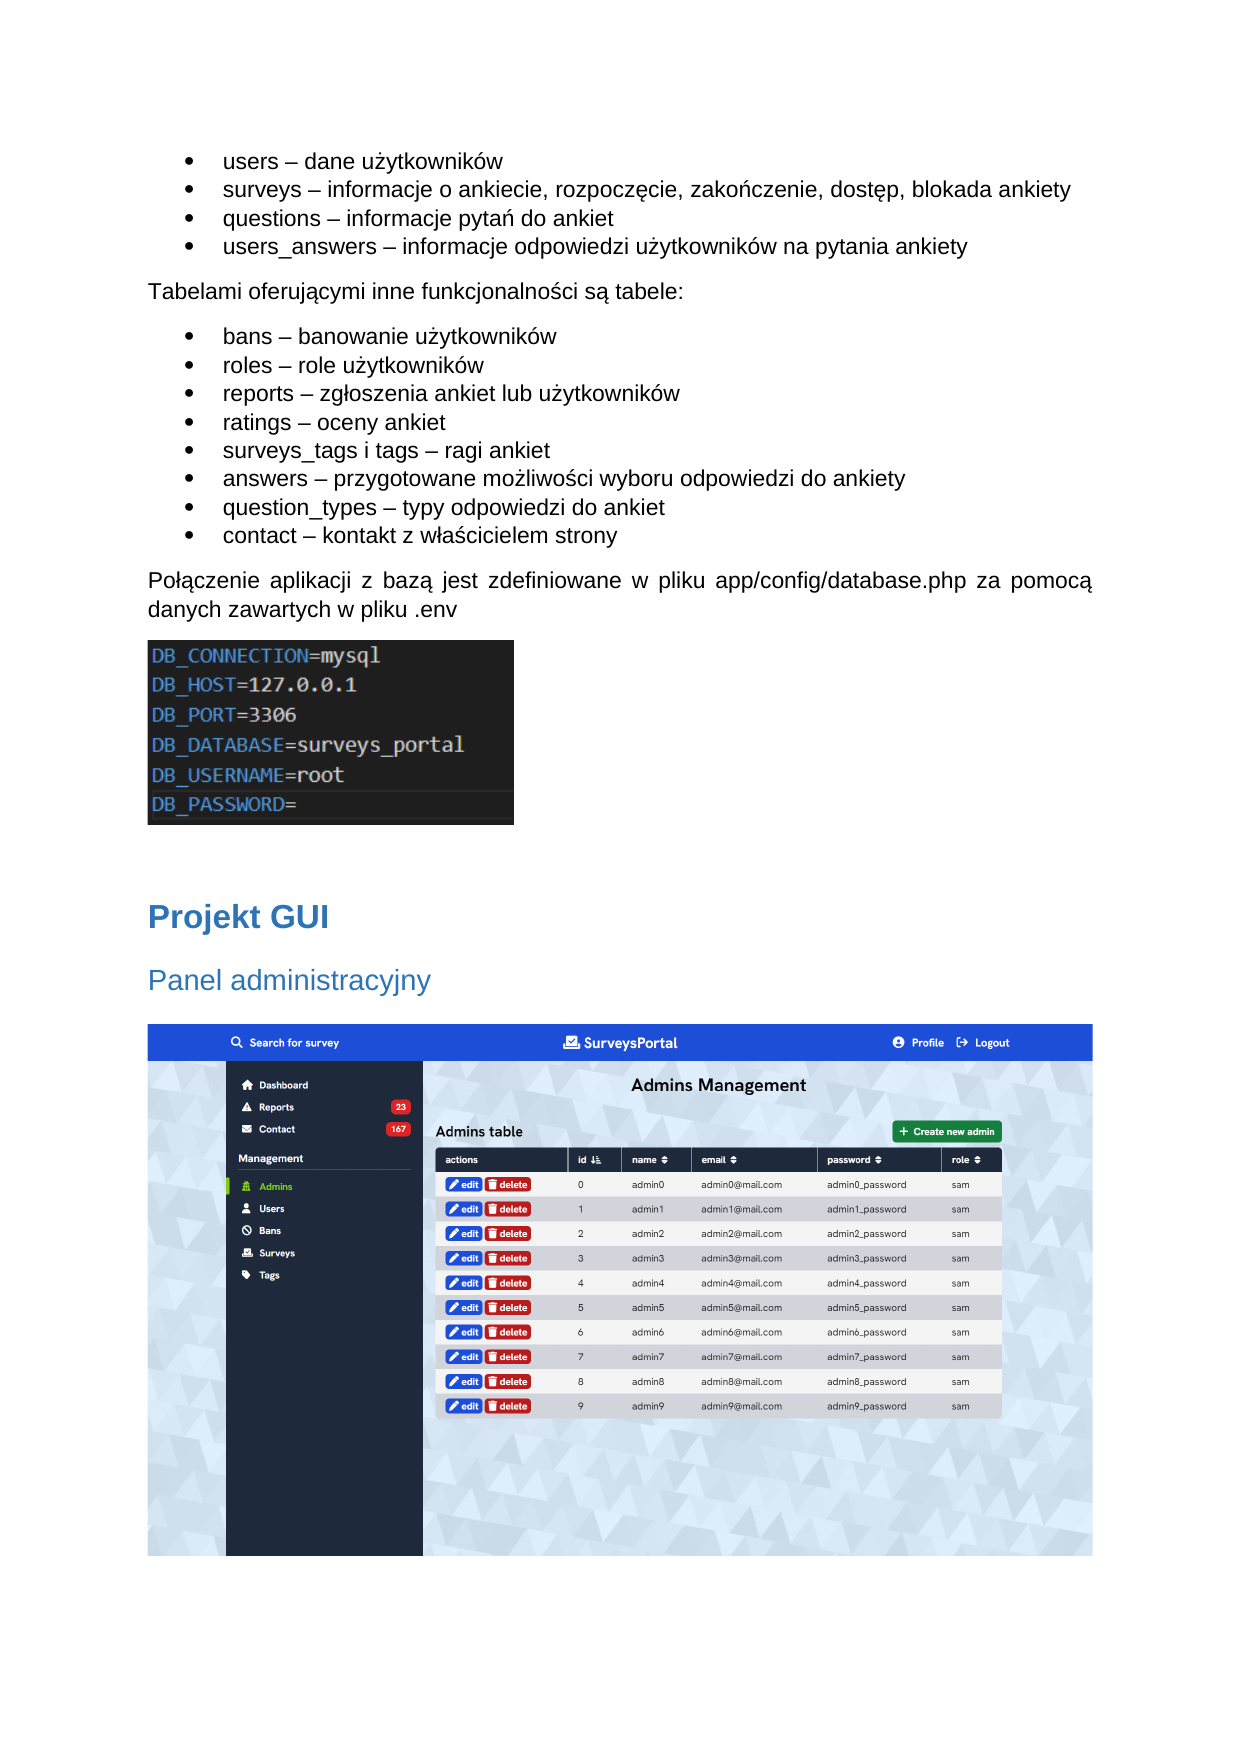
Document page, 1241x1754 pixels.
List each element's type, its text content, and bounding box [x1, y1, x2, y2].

list bans – banowanie użytkowników [185, 323, 1093, 349]
list question_types – typy odpowiedzi do ankiet [185, 494, 1093, 520]
text Połączenie aplikacji z bazą jest zdefiniowane w pliku app/config/database.php za pomocą danych zawartych w pliku .env [148, 567, 1093, 622]
subtitle Panel administracyjny [148, 963, 1093, 997]
list answers – przygotowane możliwości wyboru odpowiedzi do ankiety [185, 465, 1093, 492]
list surveys – informacje o ankiecie, rozpoczęcie, zakończenie, dostęp, blokada ankiety [185, 176, 1093, 202]
list roles – role użytkowników [185, 352, 1093, 378]
picture [147, 1024, 1093, 1556]
subtitle Projekt GUI [148, 897, 1093, 935]
list questions – informacje pytań do ankiet [185, 204, 1093, 231]
picture [147, 640, 514, 825]
list ratings – oceny ankiet [185, 408, 1093, 435]
list users – dane użytkowników [185, 148, 1093, 174]
list reports – zgłoszenia ankiet lub użytkowników [185, 380, 1093, 406]
text Tabelami oferującymi inne funkcjonalności są tabele: [148, 278, 1093, 304]
list contact – kontakt z właścicielem strony [185, 522, 1093, 548]
list users_answers – informacje odpowiedzi użytkowników na pytania ankiety [185, 233, 1093, 259]
list surveys_tags i tags – ragi ankiet [185, 437, 1093, 463]
